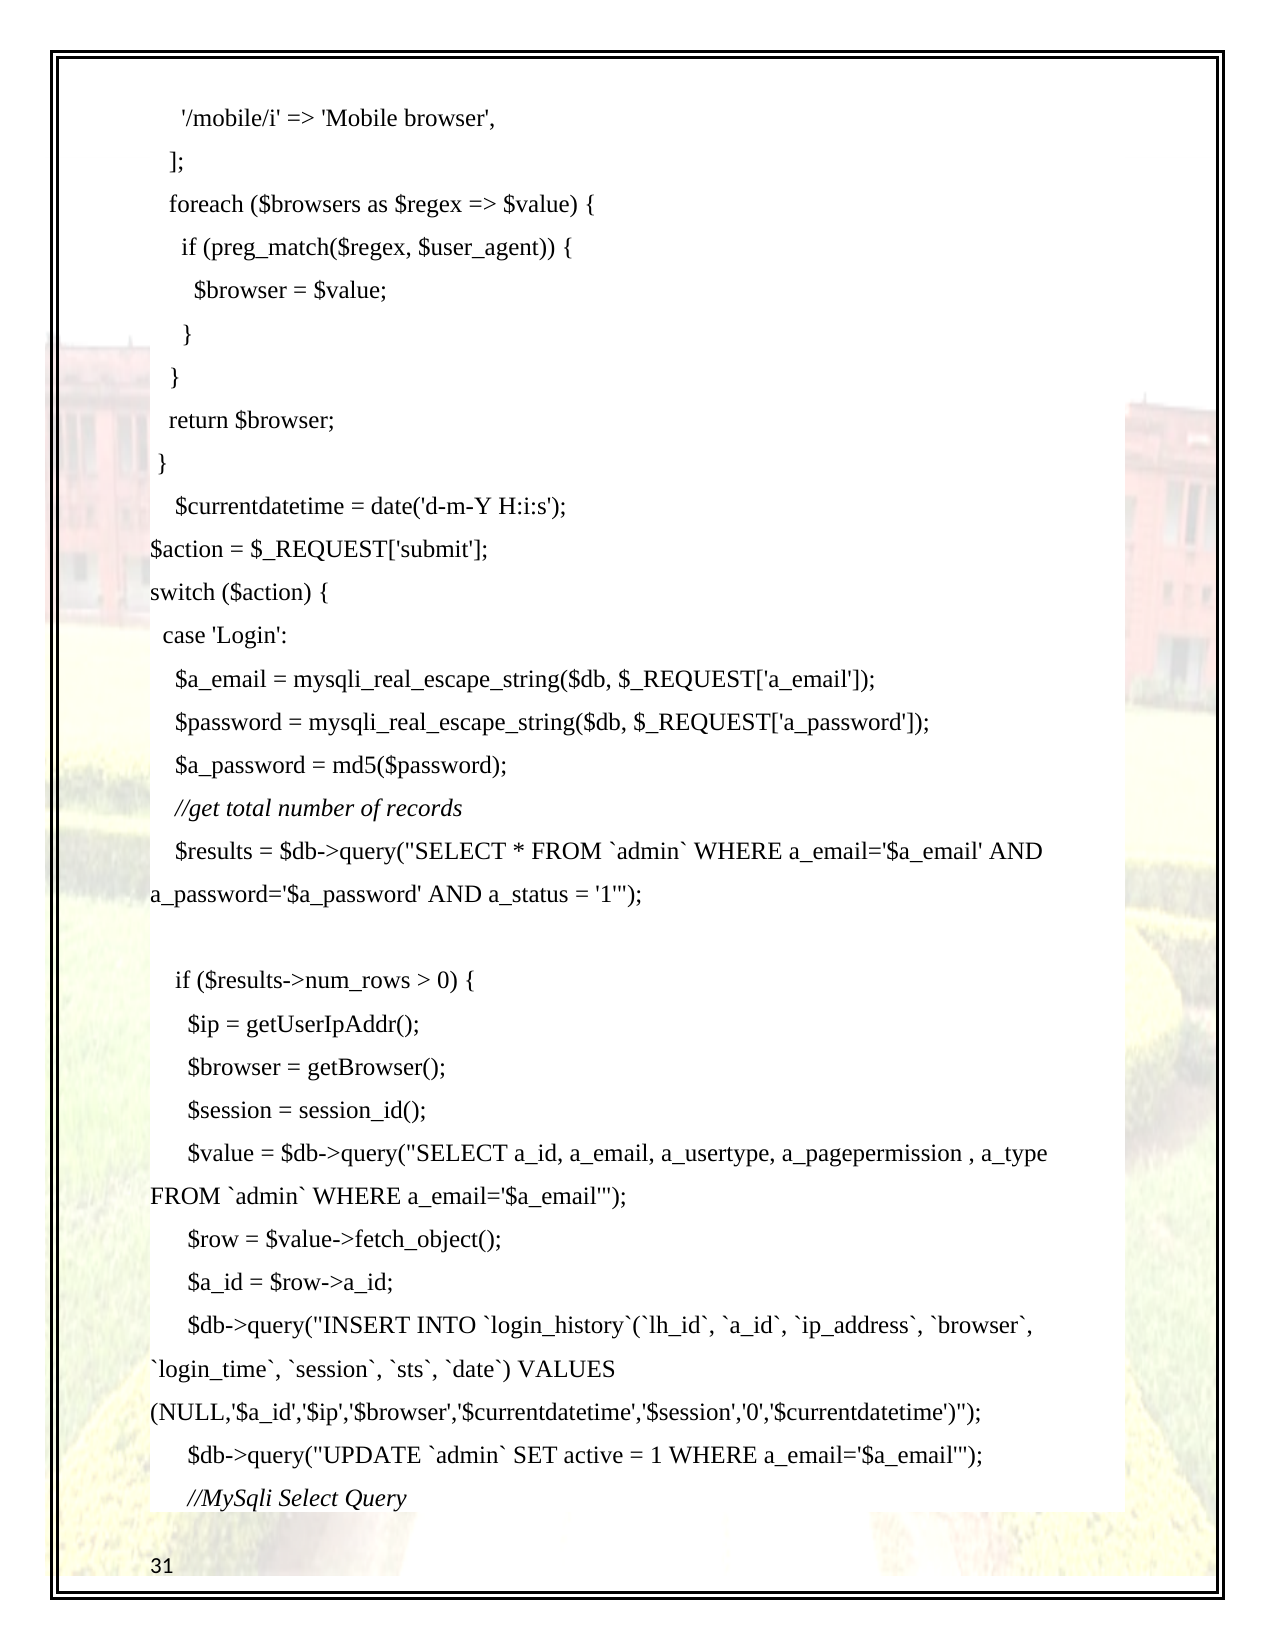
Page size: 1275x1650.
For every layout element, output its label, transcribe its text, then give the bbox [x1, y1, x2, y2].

text //get total number of records [150, 793, 1125, 822]
text '/mobile/i' => 'Mobile browser', [150, 103, 1125, 132]
text switch ($action) { [150, 577, 1125, 606]
text ]; [150, 146, 1125, 175]
text foreach ($browsers as $regex => $value) { [150, 189, 1125, 218]
text $ip = getUserIpAddr(); [150, 1009, 1125, 1037]
text $password = mysqli_real_escape_string($db, $_REQUEST['a_password']); [150, 707, 1125, 736]
text $session = session_id(); [150, 1095, 1125, 1124]
text $a_password = md5($password); [150, 750, 1125, 779]
text $row = $value->fetch_object(); [150, 1224, 1125, 1253]
text return $browser; [150, 405, 1125, 434]
text $browser = $value; [150, 276, 1125, 304]
text $action = $_REQUEST['submit']; [150, 534, 1125, 563]
text $currentdatetime = date('d-m-Y H:i:s'); [150, 491, 1125, 520]
text $results = $db->query("SELECT * FROM `admin` WHERE a_email='$a_email' AND a_password='$a_password' AND a_status = '1'"); [150, 836, 1125, 908]
text $value = $db->query("SELECT a_id, a_email, a_usertype, a_pagepermission , a_type FROM `admin` WHERE a_email='$a_email'"); [150, 1138, 1125, 1210]
text $db->query("INSERT INTO `login_history`(`lh_id`, `a_id`, `ip_address`, `browser`, `login_time`, `session`, `sts`, `date`) VALUES (NULL,'$a_id','$ip','$browser','$currentdatetime','$session','0','$currentdatetime')"); [150, 1311, 1125, 1426]
text $a_id = $row->a_id; [150, 1267, 1125, 1296]
text } [150, 448, 1125, 477]
text $a_email = mysqli_real_escape_string($db, $_REQUEST['a_email']); [150, 664, 1125, 692]
text if ($results->num_rows > 0) { [150, 966, 1125, 994]
text $db->query("UPDATE `admin` SET active = 1 WHERE a_email='$a_email'"); [150, 1440, 1125, 1469]
text $browser = getBrowser(); [150, 1052, 1125, 1081]
text } [150, 319, 1125, 347]
text } [150, 362, 1125, 391]
text //MySqli Select Query [150, 1483, 1125, 1512]
text case 'Login': [150, 621, 1125, 649]
text if (preg_match($regex, $user_agent)) { [150, 232, 1125, 261]
